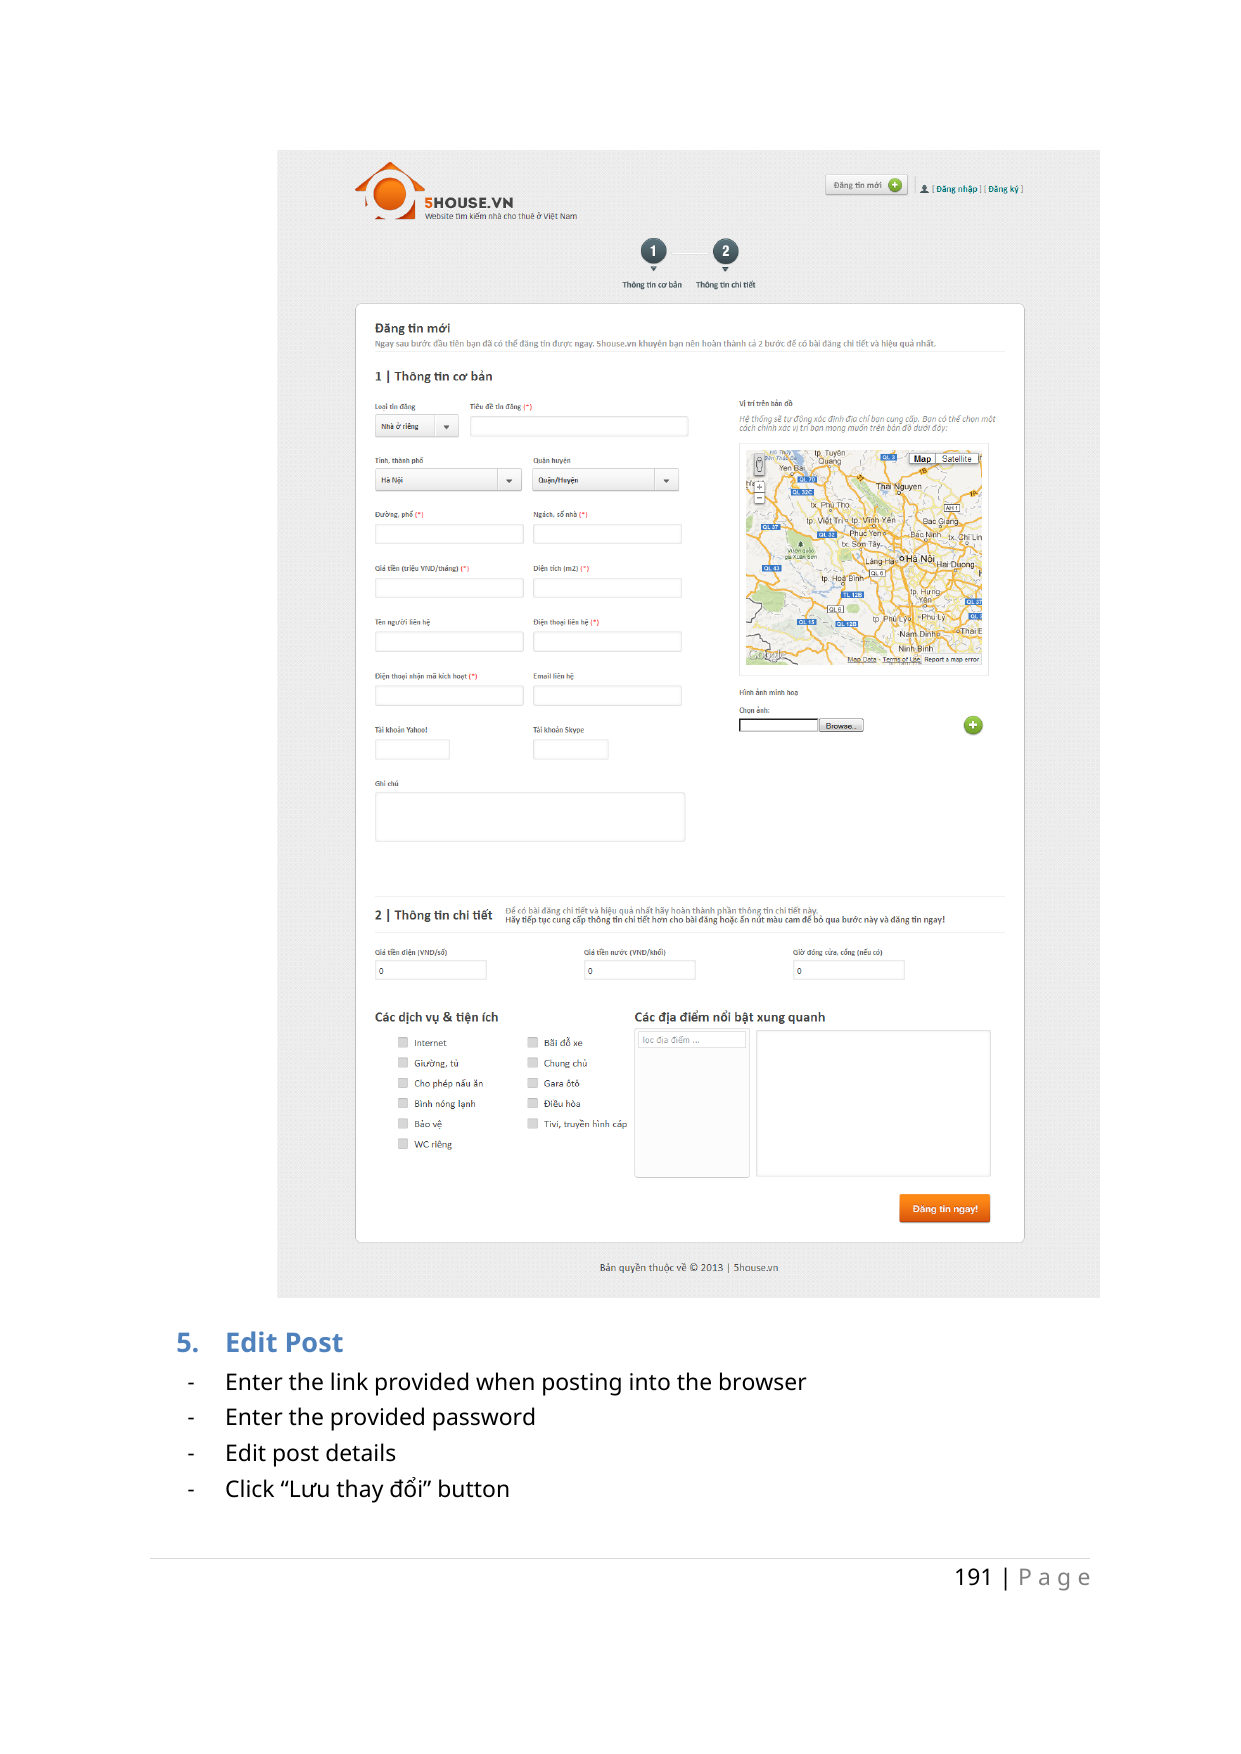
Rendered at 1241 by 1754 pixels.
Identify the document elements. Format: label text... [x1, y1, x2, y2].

list Edit post details [187, 1437, 1090, 1468]
list Enter the provided password [187, 1401, 1090, 1433]
list Enter the link provided when posting into the browser [187, 1365, 1090, 1397]
picture [277, 150, 1100, 1298]
list Click “Lưu thay đổi” button [187, 1473, 1090, 1504]
subtitle Edit Post [187, 1323, 1090, 1360]
